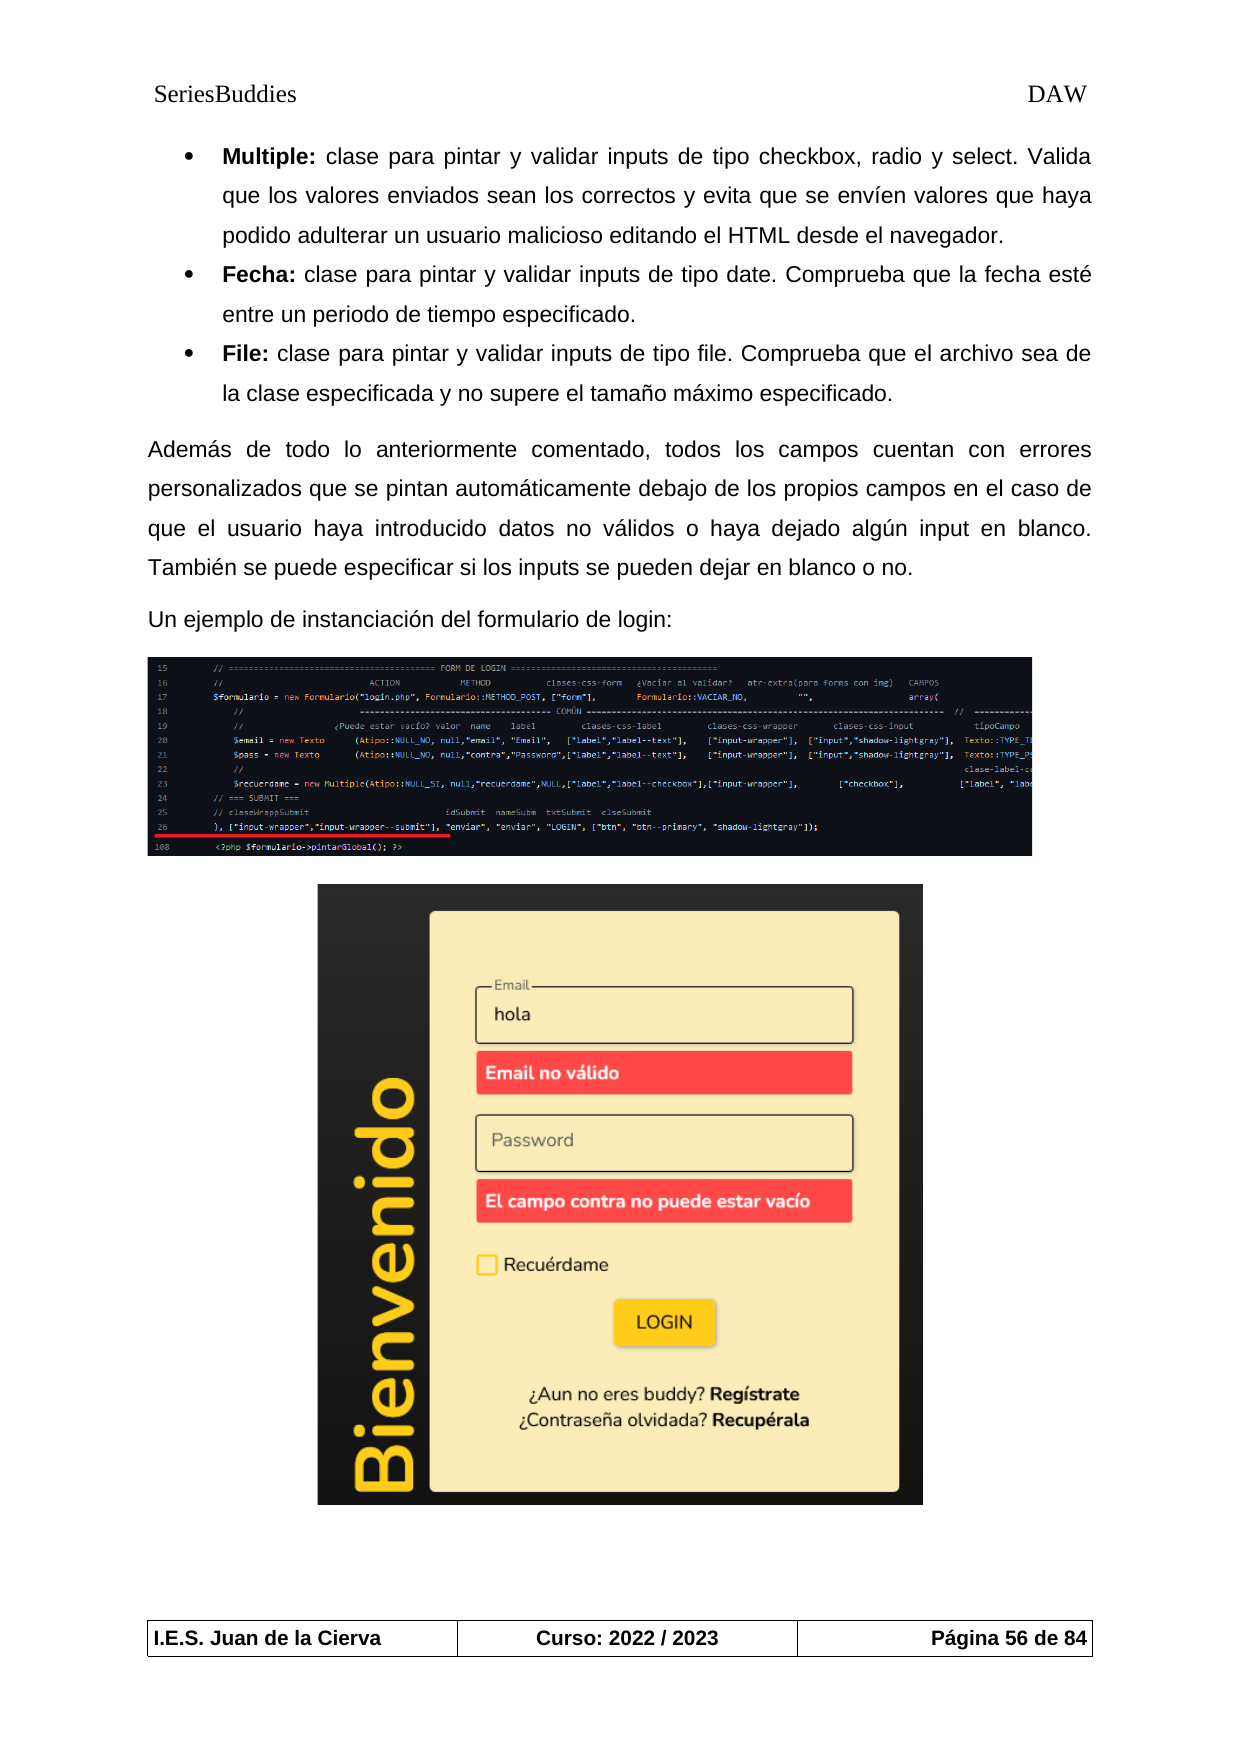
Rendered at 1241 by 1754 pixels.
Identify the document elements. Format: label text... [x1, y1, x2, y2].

text Un ejemplo de instanciación del formulario de login: [148, 606, 1093, 632]
list Multiple: clase para pintar y validar inputs de tipo checkbox, radio y select. Valida que los valores enviados sean los correctos y evita que se envíen valores que haya podido adulterar un usuario malicioso editando el HTML desde el navegador. [185, 143, 1093, 248]
list Fecha: clase para pintar y validar inputs de tipo date. Comprueba que la fecha esté entre un periodo de tiempo especificado. [185, 261, 1093, 327]
list File: clase para pintar y validar inputs de tipo file. Comprueba que el archivo sea de la clase especificada y no supere el tamaño máximo especificado. [185, 340, 1093, 406]
picture [317, 884, 923, 1505]
picture [147, 657, 1033, 856]
text Además de todo lo anteriormente comentado, todos los campos cuentan con errores personalizados que se pintan automáticamente debajo de los propios campos en el caso de que el usuario haya introducido datos no válidos o haya dejado algún input en blanco. También se puede especificar si los inputs se pueden dejar en blanco o no. [148, 436, 1093, 581]
